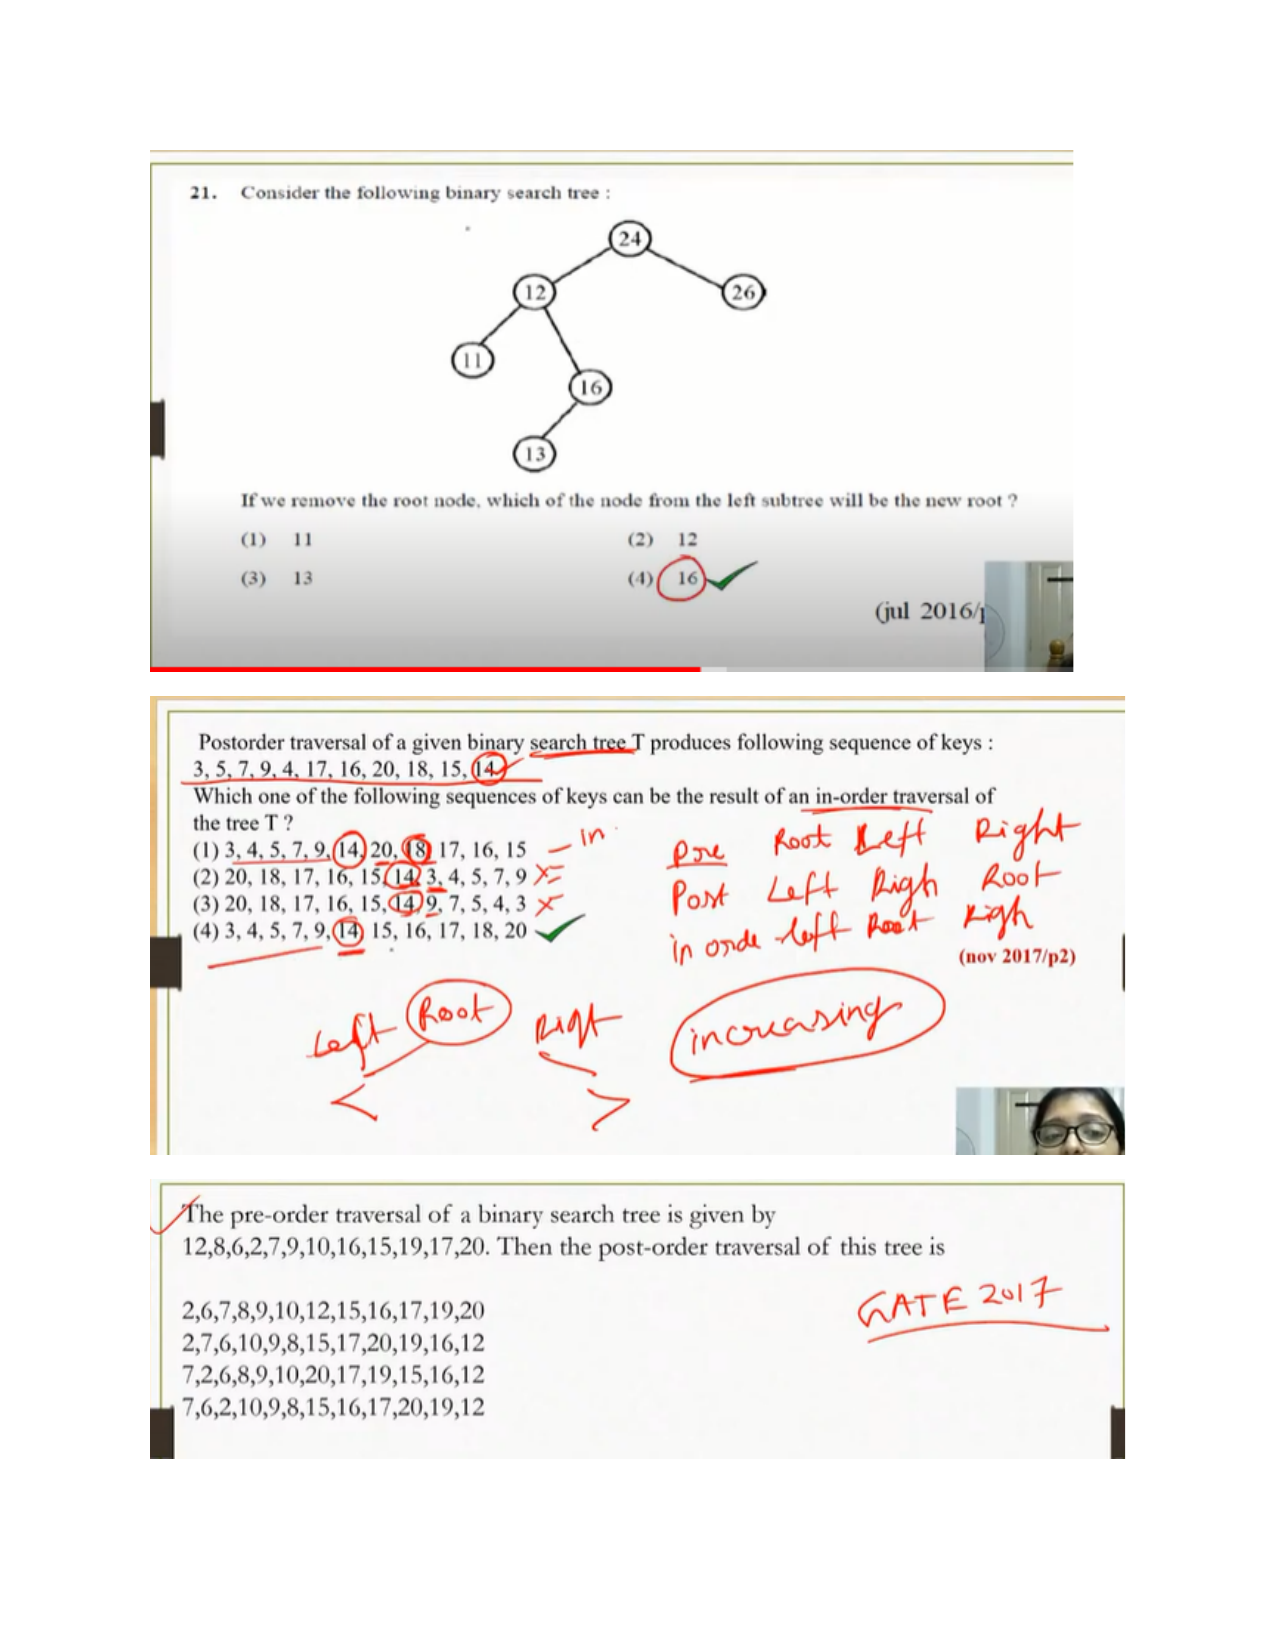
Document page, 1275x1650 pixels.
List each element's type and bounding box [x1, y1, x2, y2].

picture [150, 150, 1074, 672]
picture [150, 1179, 1125, 1459]
picture [150, 696, 1125, 1155]
